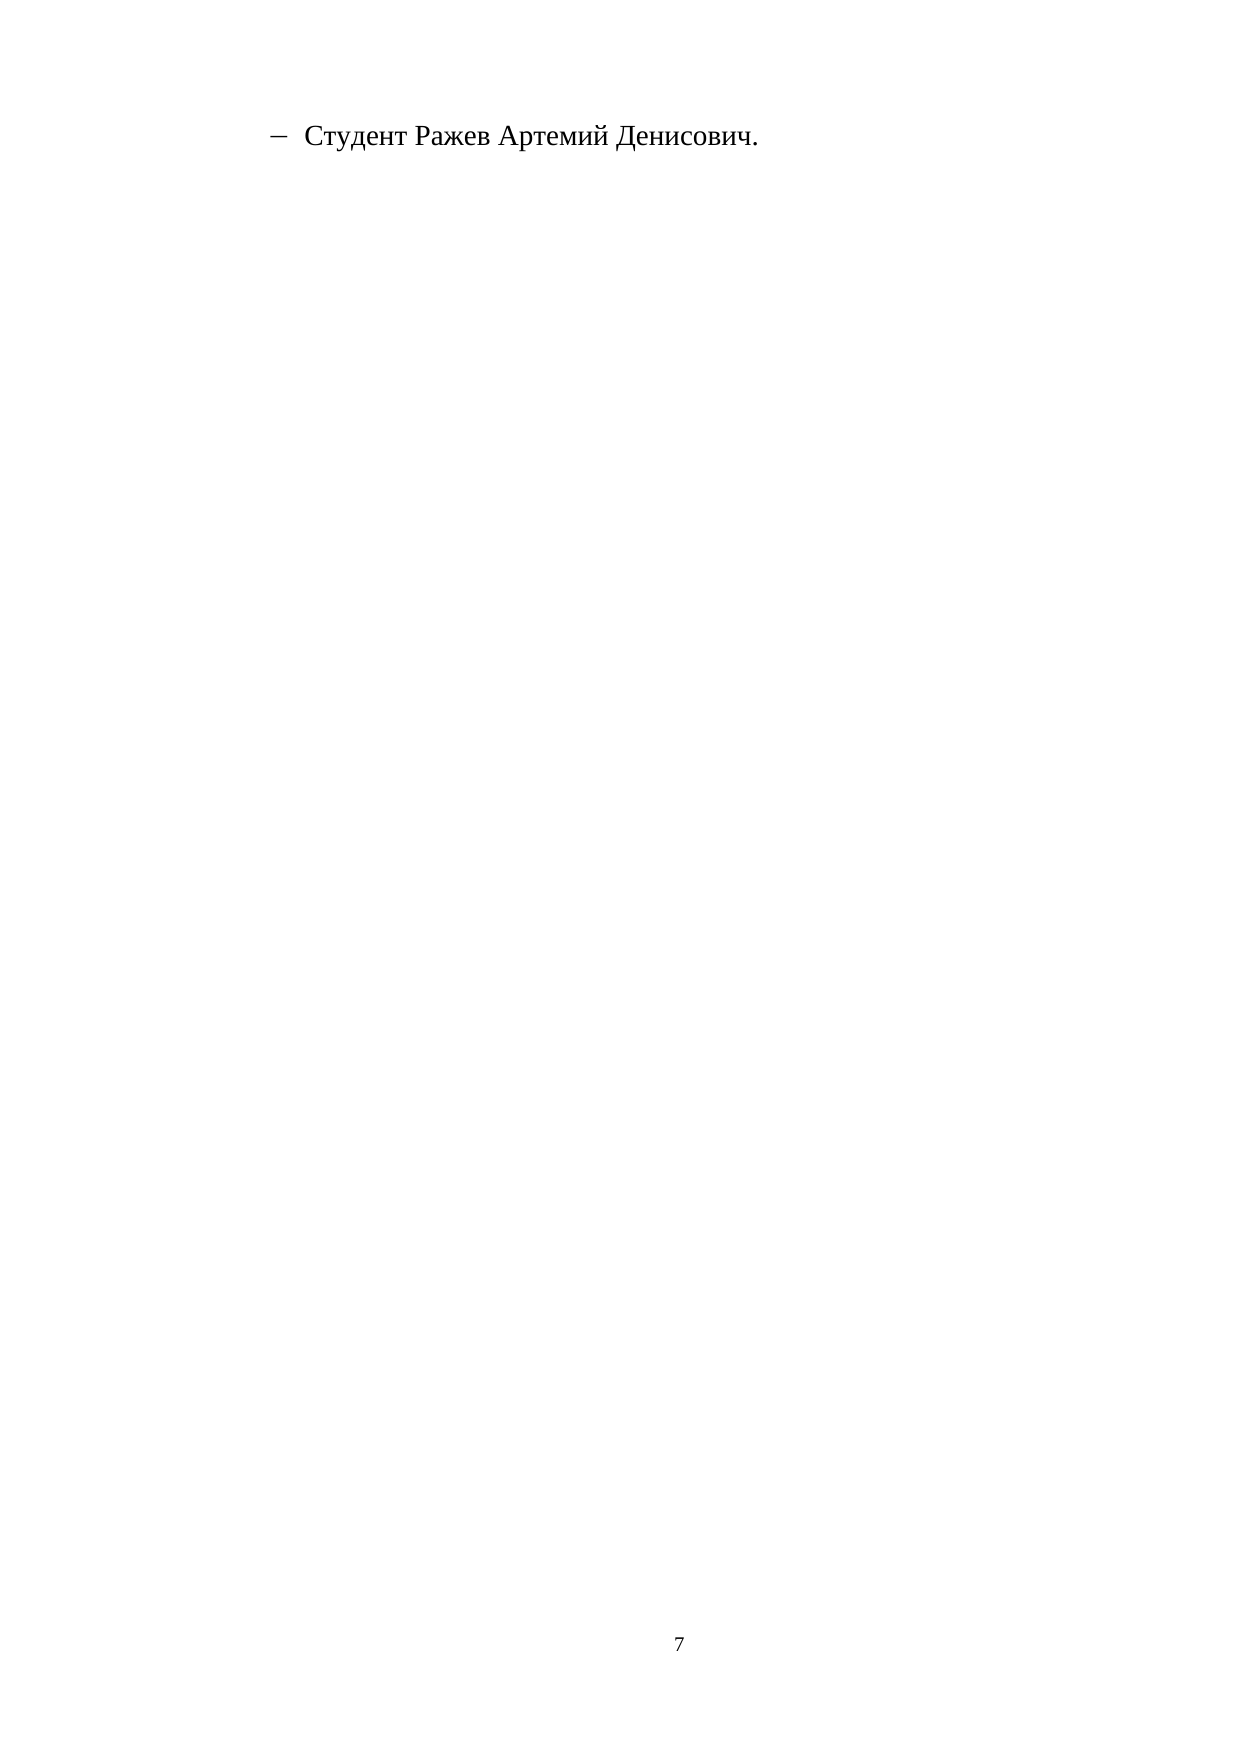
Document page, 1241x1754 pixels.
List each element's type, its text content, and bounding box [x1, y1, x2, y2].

list Студент Ражев Артемий Денисович. [267, 118, 1181, 152]
